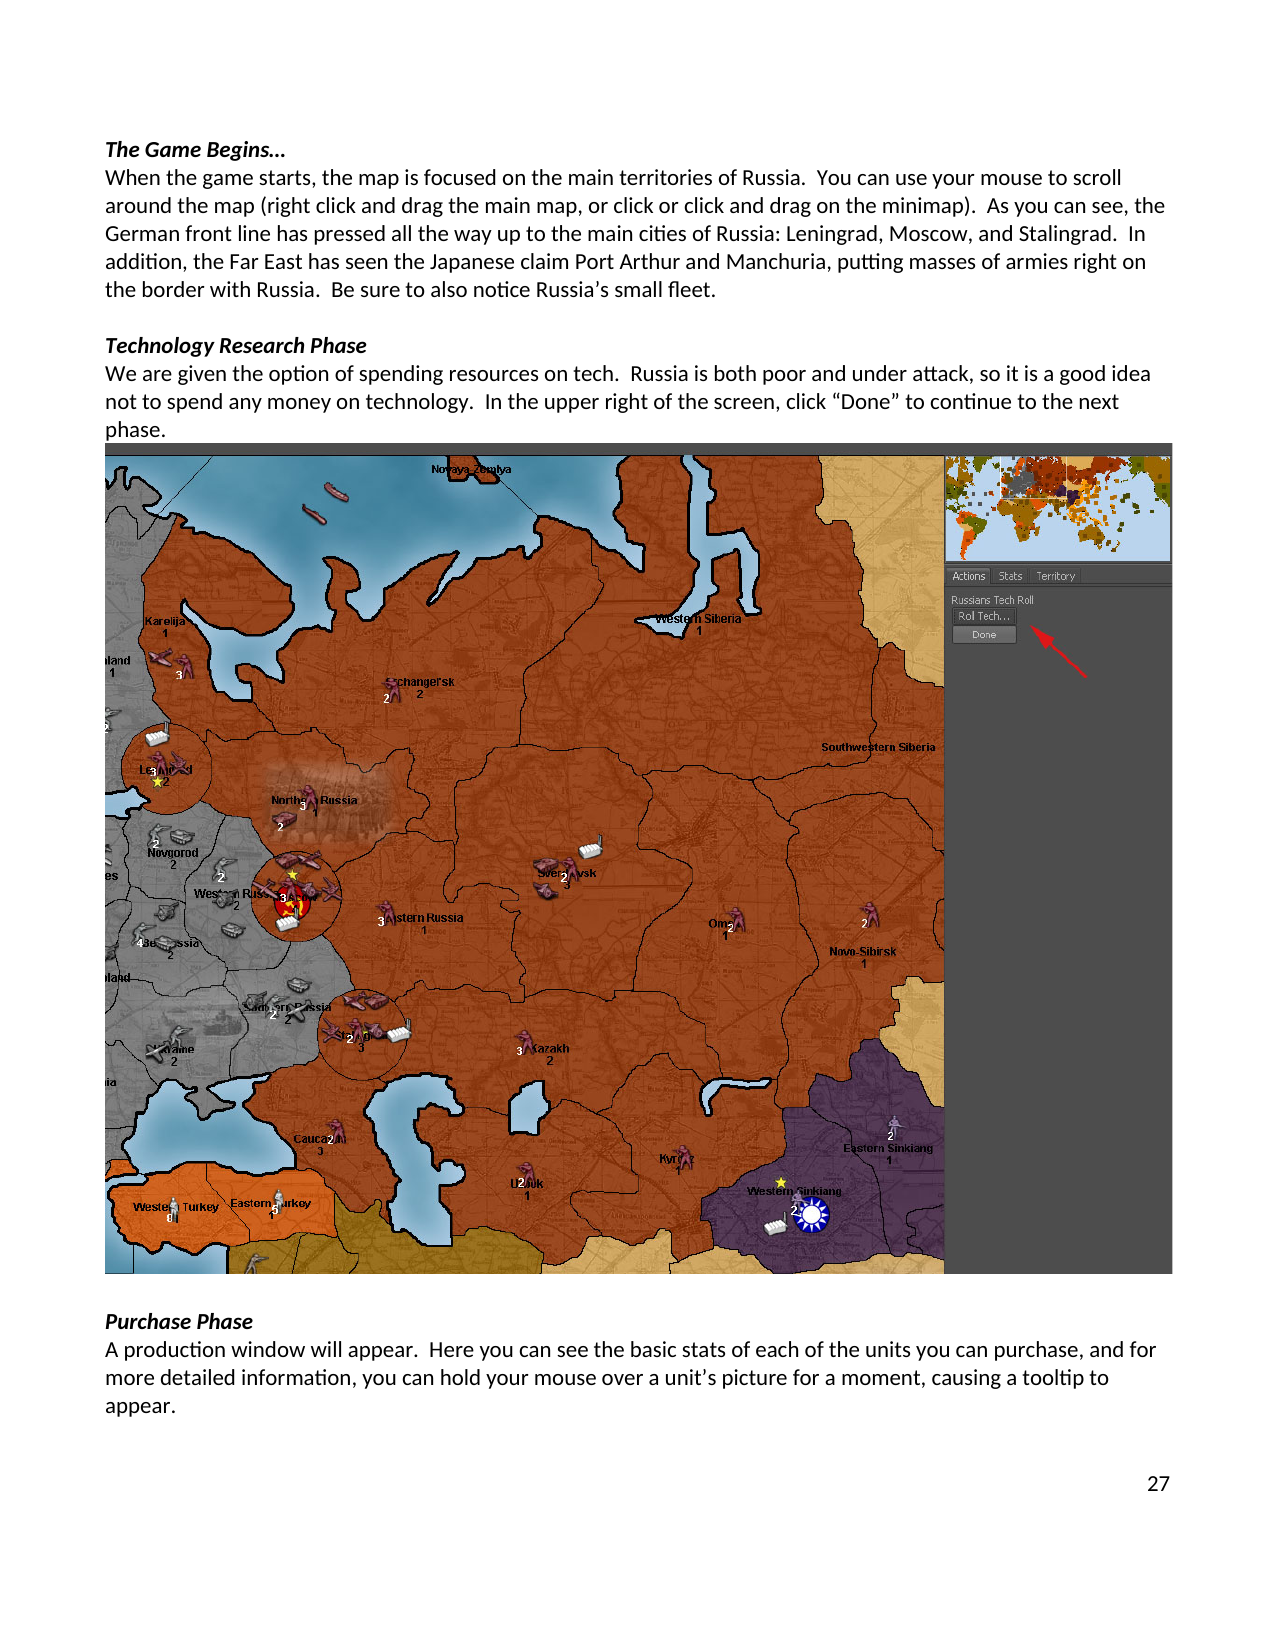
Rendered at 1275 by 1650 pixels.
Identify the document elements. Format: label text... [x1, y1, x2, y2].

picture [105, 443, 1173, 1274]
text Purchase Phase [105, 1307, 1170, 1335]
text A production window will appear. Here you can see the basic stats of each of the units you can purchase, and for more detailed information, you can hold your mouse over a unit’s picture for a moment, causing a tooltip to appear. [105, 1335, 1170, 1419]
text The Game Begins… [105, 135, 1170, 163]
text When the game starts, the map is focused on the main territories of Russia. You can use your mouse to scroll around the map (right click and drag the main map, or click or click and drag on the minimap). As you can see, the German front line has pressed all the way up to the main cities of Russia: Leningrad, Moscow, and Stalingrad. In addition, the Far East has seen the Japanese claim Port Arthur and Manchuria, putting masses of armies right on the border with Russia. Be sure to also notice Russia’s small fleet. [105, 163, 1170, 303]
text We are given the option of spending resources on tech. Russia is both poor and under attack, so it is a good idea not to spend any money on technology. In the upper right of the screen, click “Done” to continue to the next phase. [105, 359, 1170, 443]
text Technology Research Phase [105, 331, 1170, 359]
